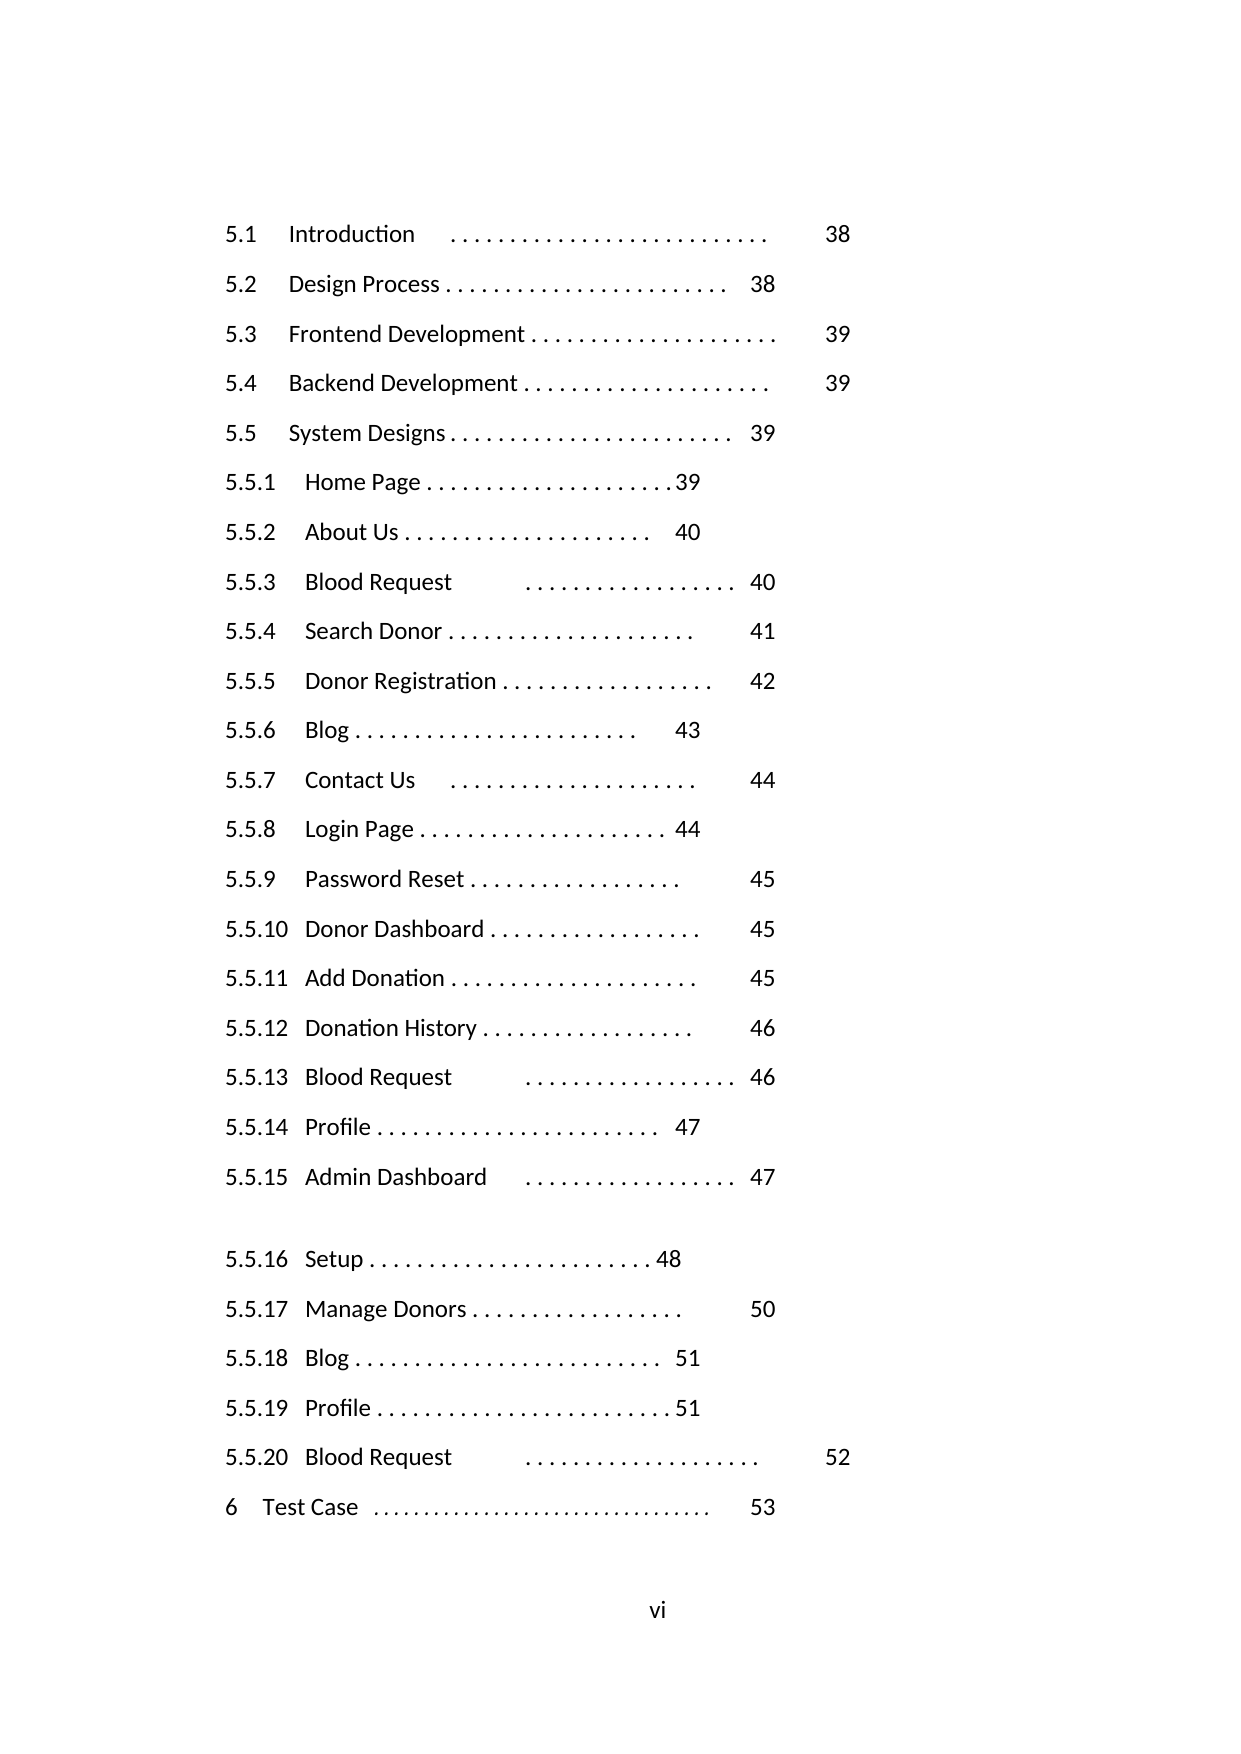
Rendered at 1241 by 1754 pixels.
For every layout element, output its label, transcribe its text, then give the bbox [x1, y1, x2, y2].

list Contact Us . . . . . . . . . . . . . . . . . . . . . 44 [225, 764, 1090, 794]
list Donor Registration . . . . . . . . . . . . . . . . . . 42 [225, 665, 1090, 695]
list Test Case . . . . . . . . . . . . . . . . . . . . . . . . . . . . . . . . . . 53 [225, 1491, 1090, 1522]
list Blog . . . . . . . . . . . . . . . . . . . . . . . . . . 51 [225, 1342, 1090, 1373]
list Blood Request . . . . . . . . . . . . . . . . . . 46 [225, 1061, 1090, 1092]
list Donor Dashboard . . . . . . . . . . . . . . . . . . 45 [225, 913, 1090, 943]
list Home Page . . . . . . . . . . . . . . . . . . . . . 39 [225, 466, 1090, 497]
list Add Donation . . . . . . . . . . . . . . . . . . . . . 45 [225, 962, 1090, 993]
list Profile . . . . . . . . . . . . . . . . . . . . . . . . 47 [225, 1111, 1090, 1142]
list Login Page . . . . . . . . . . . . . . . . . . . . . 44 [225, 813, 1090, 844]
list Frontend Development . . . . . . . . . . . . . . . . . . . . . 39 [225, 318, 1090, 348]
list System Designs . . . . . . . . . . . . . . . . . . . . . . . . 39 [225, 417, 1090, 447]
list Introduction . . . . . . . . . . . . . . . . . . . . . . . . . . . 38 [225, 218, 1090, 249]
list Donation History . . . . . . . . . . . . . . . . . . 46 [225, 1012, 1090, 1042]
list Search Donor . . . . . . . . . . . . . . . . . . . . . 41 [225, 615, 1090, 646]
list Password Reset . . . . . . . . . . . . . . . . . . 45 [225, 863, 1090, 894]
list Admin Dashboard . . . . . . . . . . . . . . . . . . 47 [225, 1161, 1090, 1191]
list About Us . . . . . . . . . . . . . . . . . . . . . 40 [225, 516, 1090, 547]
list Blood Request . . . . . . . . . . . . . . . . . . 40 [225, 566, 1090, 596]
list Manage Donors . . . . . . . . . . . . . . . . . . 50 [225, 1293, 1090, 1323]
list Backend Development . . . . . . . . . . . . . . . . . . . . . 39 [225, 367, 1090, 398]
list Profile . . . . . . . . . . . . . . . . . . . . . . . . . 51 [225, 1392, 1090, 1422]
list Blog . . . . . . . . . . . . . . . . . . . . . . . . 43 [225, 714, 1090, 745]
list Setup . . . . . . . . . . . . . . . . . . . . . . . . 48 [225, 1243, 1090, 1274]
list Blood Request . . . . . . . . . . . . . . . . . . . . 52 [225, 1441, 1090, 1472]
list Design Process . . . . . . . . . . . . . . . . . . . . . . . . 38 [225, 268, 1090, 299]
